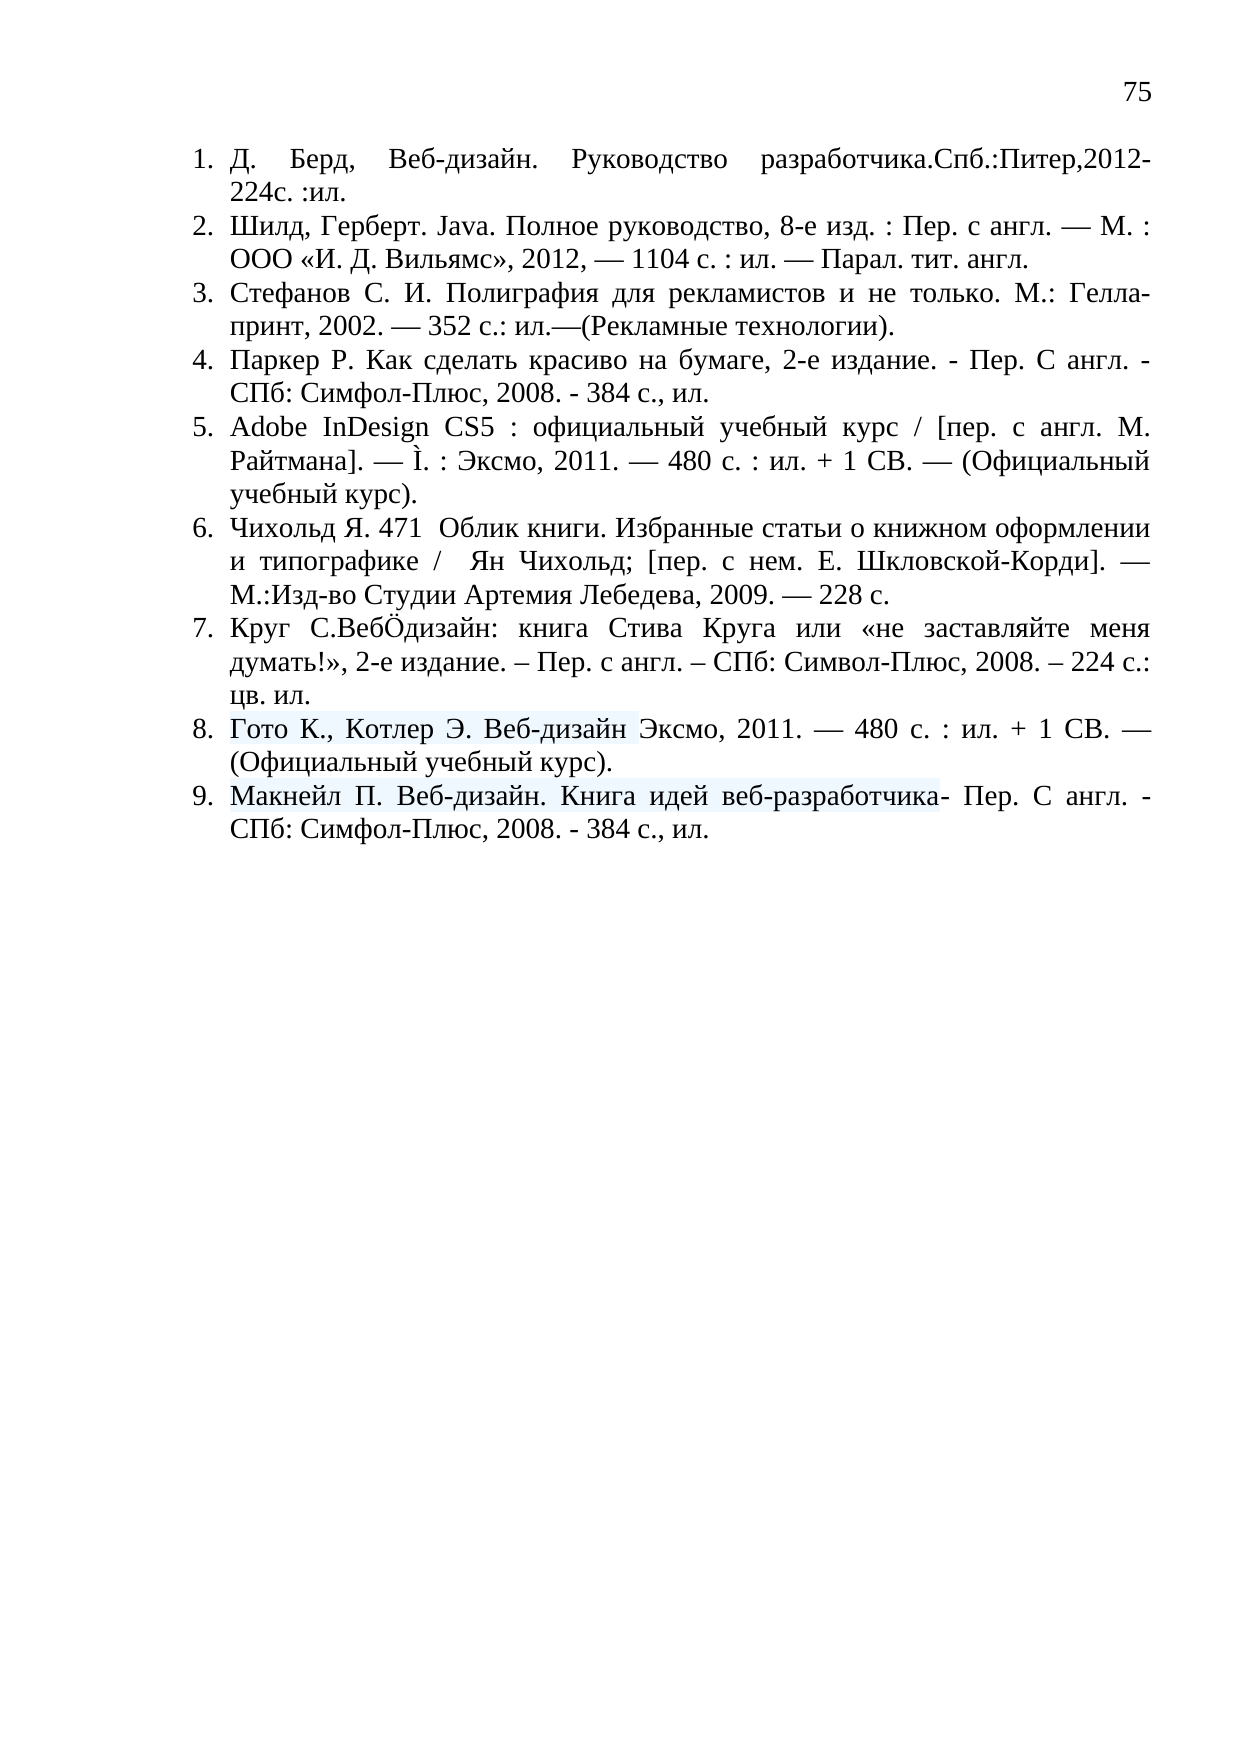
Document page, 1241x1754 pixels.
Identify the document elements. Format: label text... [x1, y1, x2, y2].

list Паркер Р. Как сделать красиво на бумаге, 2-e издание. - Пep. C англ. - СПб: Симфол-Плюс, 2008. - 384 с., ил. [192, 342, 1152, 409]
list Шилд, Герберт. Java. Полное руководство, 8-е изд. : Пер. с англ. — М. : ООО «И. Д. Вильямс», 2012, — 1104 с. : ил. — Парал. тит. англ. [192, 208, 1152, 275]
list Круг С.Вебдизайн: книга Стива Круга или «не заставляйте меня думать!», 2-е издание. – Пер. с англ. – СПб: Символ-Плюс, 2008. – 224 с.: цв. ил. [192, 610, 1152, 711]
list Д. Берд, Веб-дизайн. Руководство разработчика.Спб.:Питер,2012-224с. :ил. [192, 141, 1152, 208]
list Стефанов С. И. Полиграфия для рекламистов и не только. М.: Гелла-принт, 2002. — 352 с.: ил.—(Рекламные технологии). [192, 275, 1152, 342]
list Макнейл П. Веб-дизайн. Книга идей веб-разработчика- Пep. C англ. - СПб: Симфол-Плюс, 2008. - 384 с., ил. [192, 778, 1152, 845]
list Adobe InDesign CS5 : официальный учебный курс / [пер. с англ. М. Райтмана]. — Ì. : Эксмо, 2011. — 480 с. : ил. + 1 СВ. — (Официальный учебный курс). [192, 409, 1152, 510]
list Чихольд Я. 471 Облик книги. Избранные статьи о книжном оформлении и типографике / Ян Чихольд; [пер. с нем. Е. Шкловской-Корди]. —М.:Изд-во Студии Артемия Лебедева, 2009. — 228 с. [192, 510, 1152, 610]
list Гото К., Котлер Э. Веб-дизайн Эксмо, 2011. — 480 с. : ил. + 1 СВ. — (Официальный учебный курс). [192, 711, 1152, 778]
